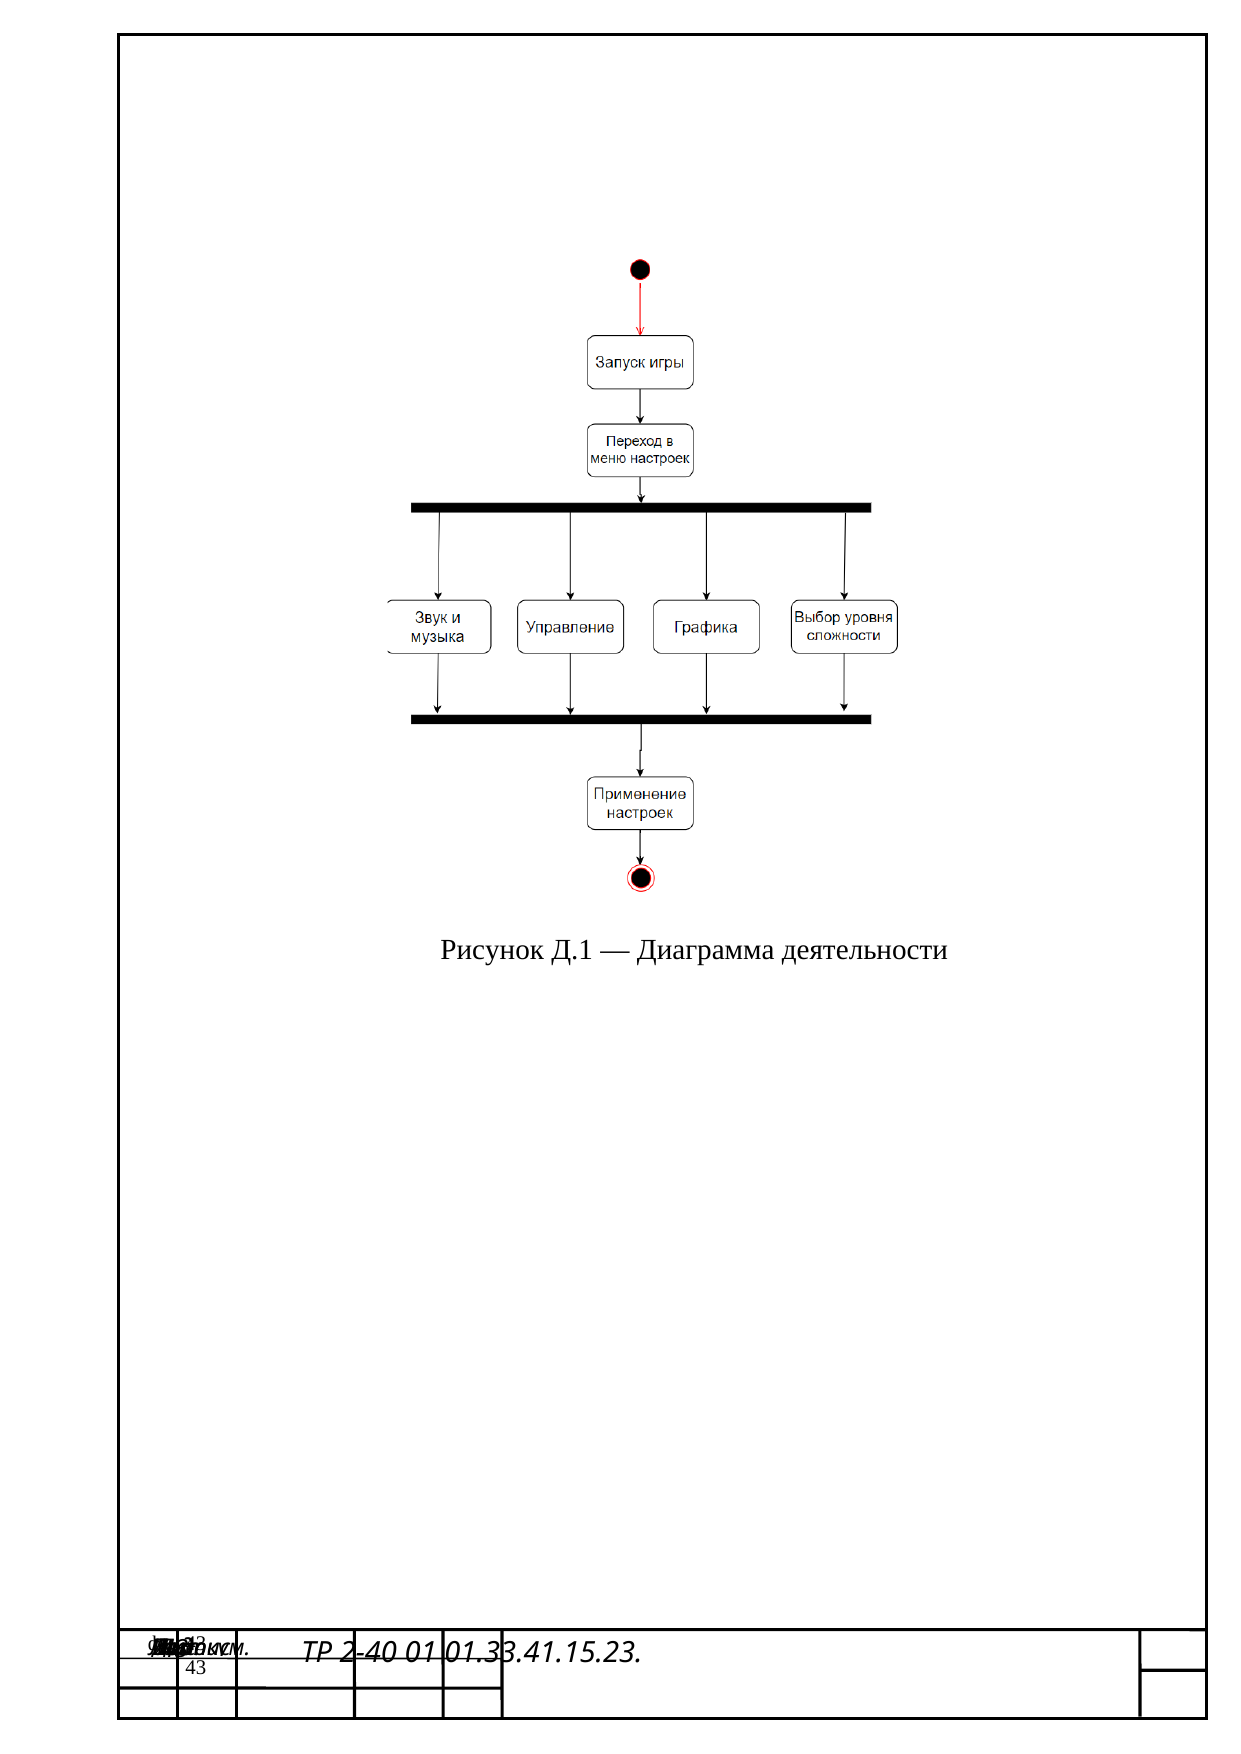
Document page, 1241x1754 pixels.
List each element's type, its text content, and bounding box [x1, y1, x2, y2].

picture [387, 237, 942, 904]
text Рисунок Д.1 — Диаграмма деятельности [148, 929, 1181, 967]
